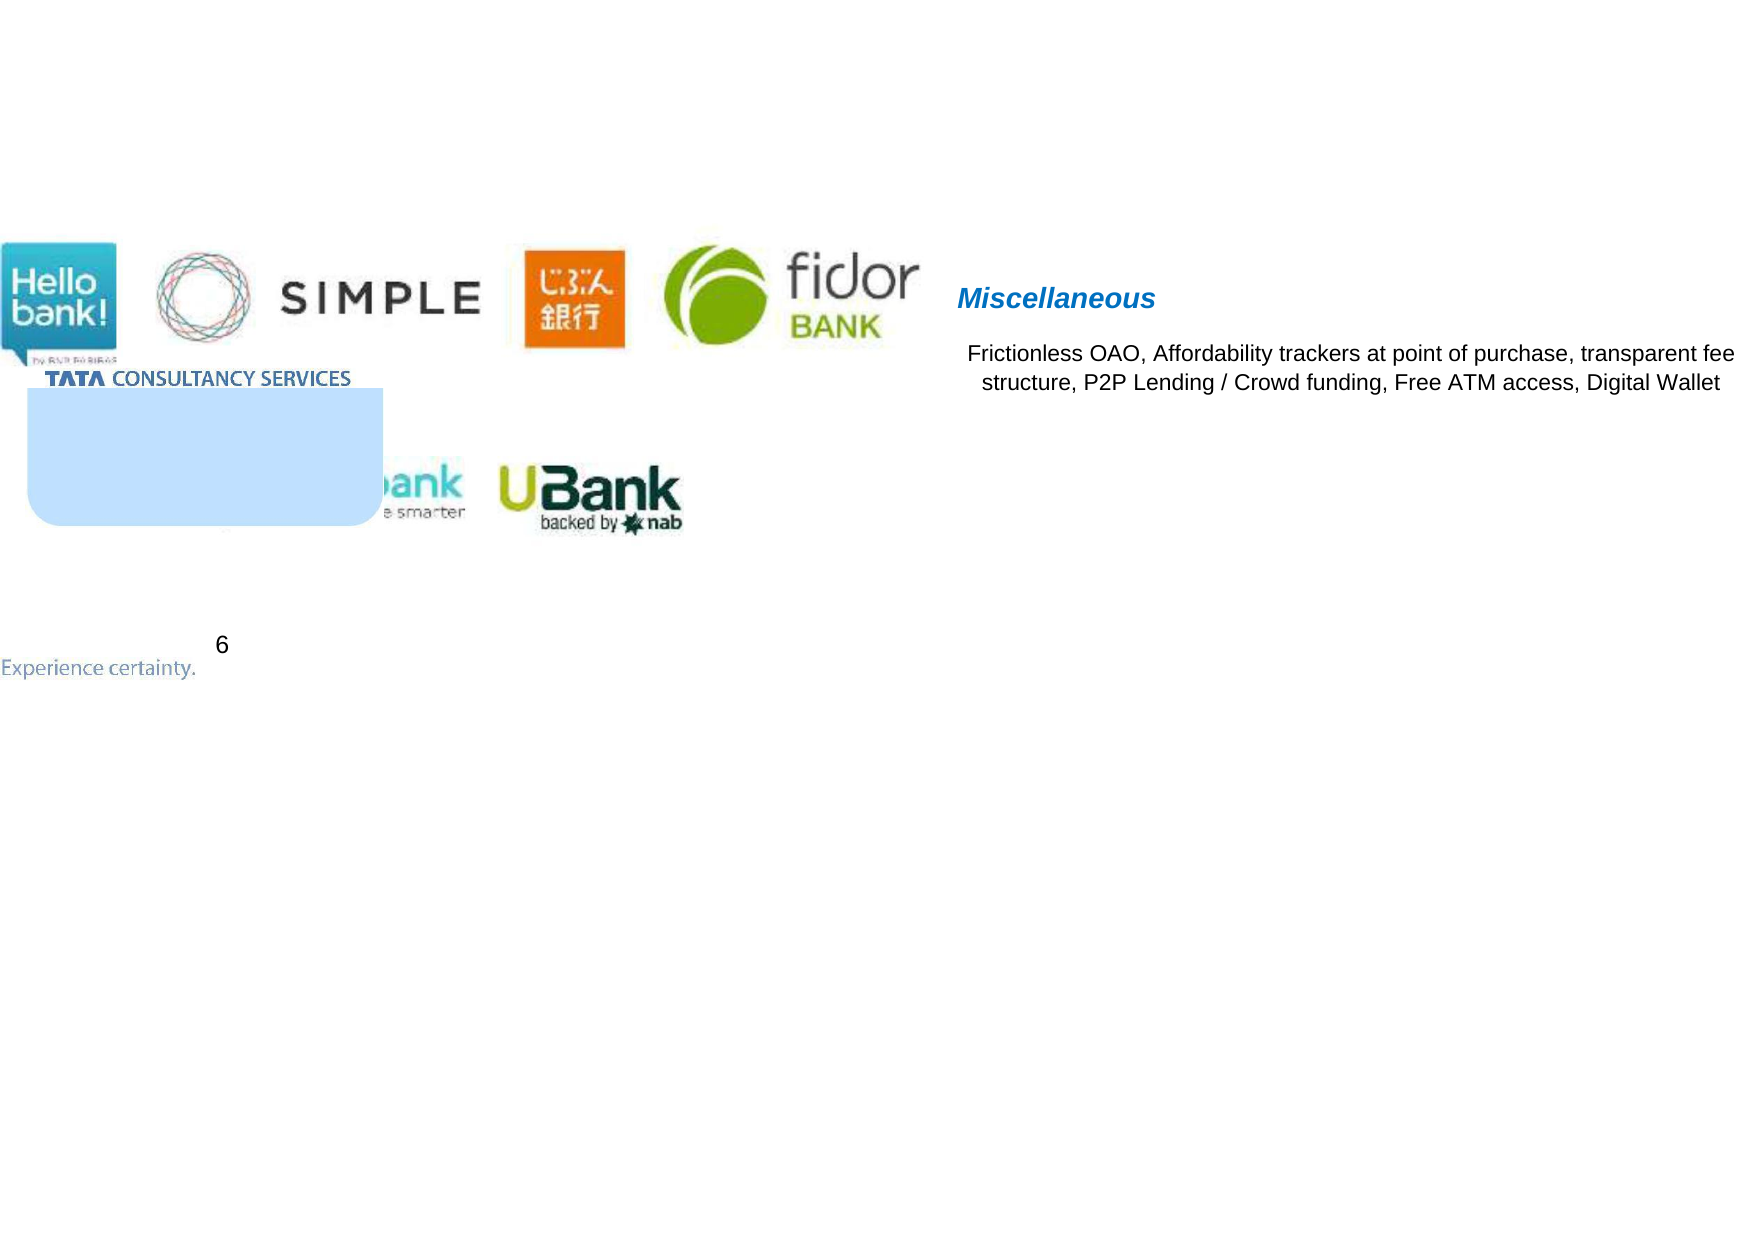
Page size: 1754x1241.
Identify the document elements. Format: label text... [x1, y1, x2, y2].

picture [0, 657, 197, 682]
picture [0, 223, 939, 567]
text 6 [37, 631, 1745, 659]
text Frictionless OAO, Affordability trackers at point of purchase, transparent fee structure, P2P Lending / Crowd funding, Free ATM access, Digital Wallet [384, 340, 1745, 396]
text Miscellaneous [939, 281, 1745, 314]
